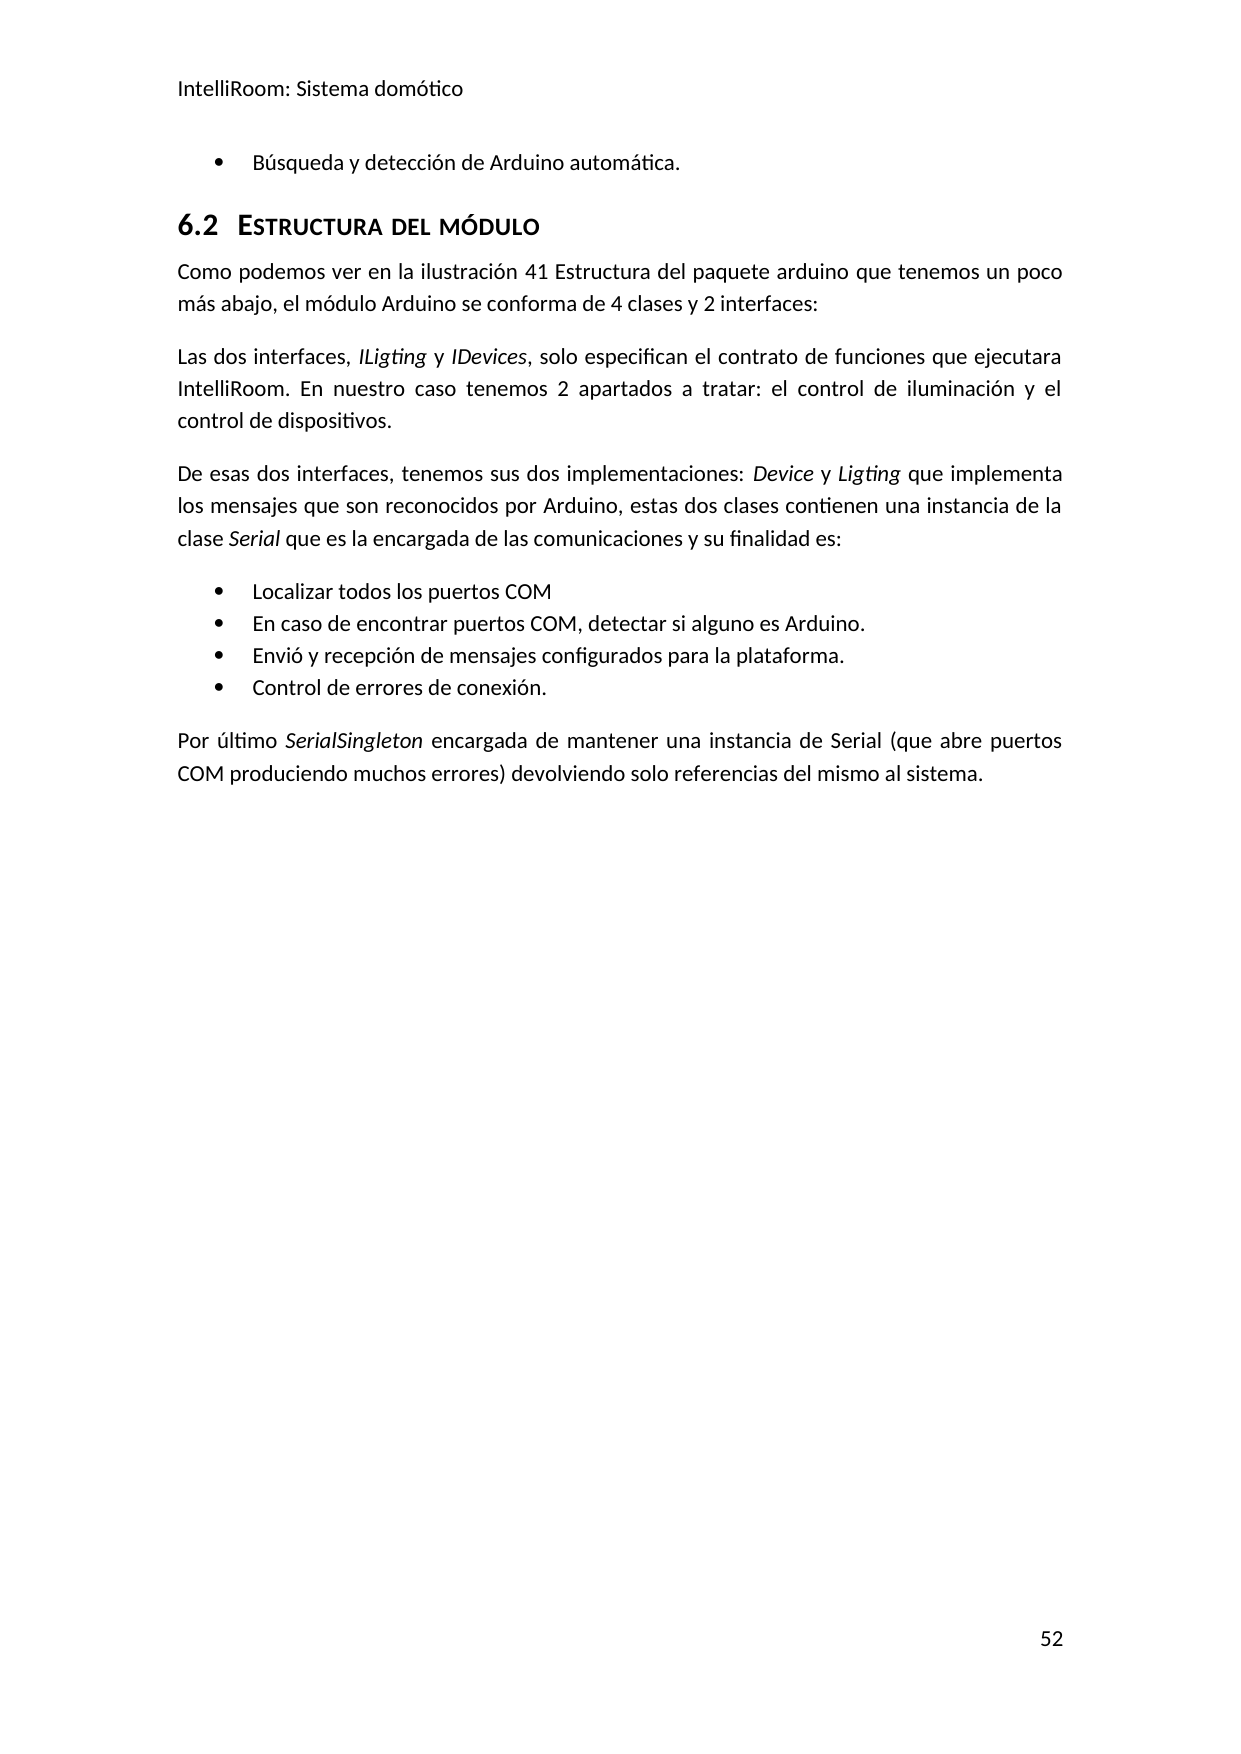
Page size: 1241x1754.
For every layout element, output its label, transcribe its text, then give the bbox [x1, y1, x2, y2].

list Envió y recepción de mensajes configurados para la plataforma. [215, 641, 1063, 669]
list Localizar todos los puertos COM [215, 577, 1063, 605]
text De esas dos interfaces, tenemos sus dos implementaciones: Device y Ligting que implementa los mensajes que son reconocidos por Arduino, estas dos clases contienen una instancia de la clase Serial que es la encargada de las comunicaciones y su finalidad es: [177, 459, 1063, 552]
text Las dos interfaces, ILigting y IDevices, solo especifican el contrato de funciones que ejecutara IntelliRoom. En nuestro caso tenemos 2 apartados a tratar: el control de iluminación y el control de dispositivos. [177, 342, 1063, 434]
subtitle Estructura del módulo [177, 205, 1063, 243]
list Control de errores de conexión. [215, 673, 1063, 701]
list En caso de encontrar puertos COM, detectar si alguno es Arduino. [215, 609, 1063, 637]
text Como podemos ver en la ilustración 41 Estructura del paquete arduino41 que tenemos un poco más abajo, el módulo Arduino se conforma de 4 clases y 2 interfaces: [177, 257, 1063, 317]
list Búsqueda y detección de Arduino automática. [215, 148, 1063, 176]
text Por último SerialSingleton encargada de mantener una instancia de Serial (que abre puertos COM produciendo muchos errores) devolviendo solo referencias del mismo al sistema. [177, 726, 1063, 787]
